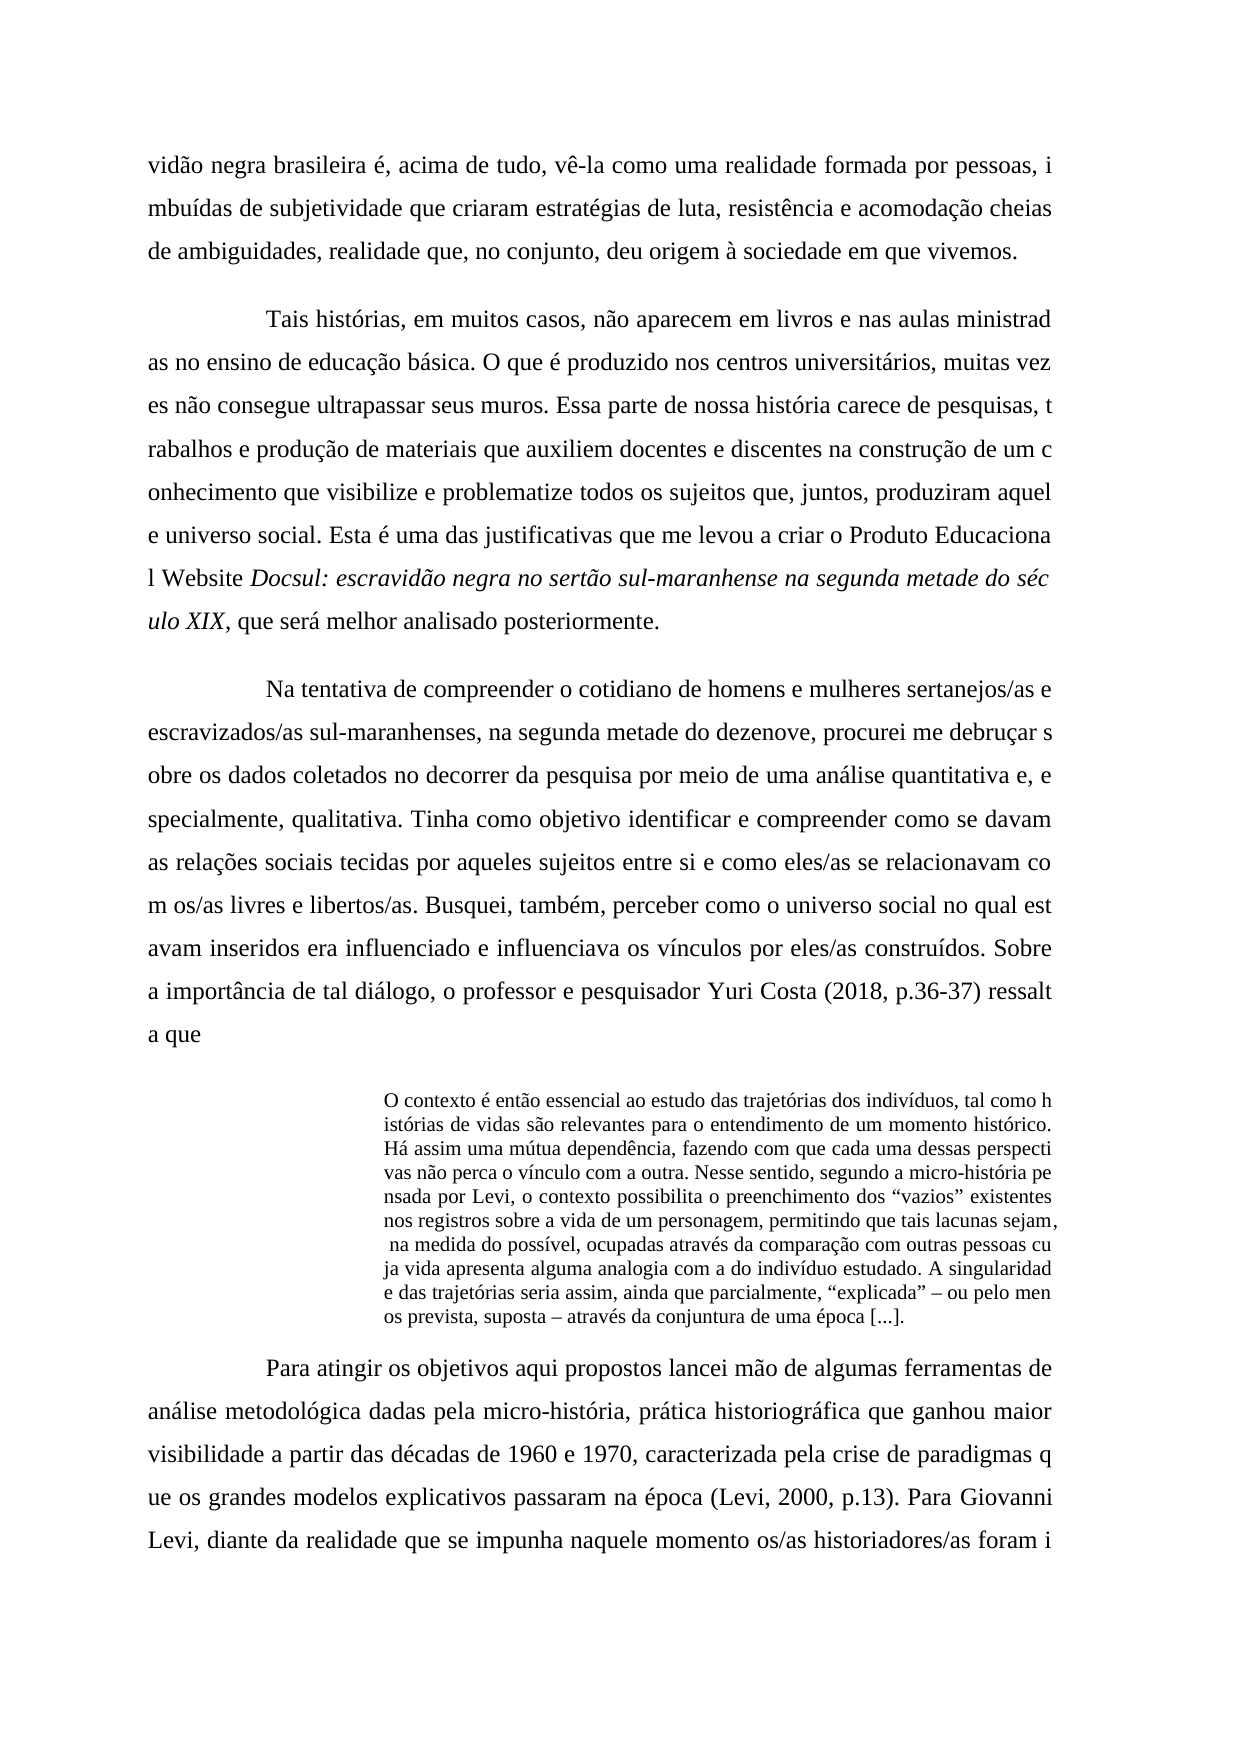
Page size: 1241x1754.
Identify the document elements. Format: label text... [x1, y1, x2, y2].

text Na tentativa de compreender o cotidiano de homens e mulheres sertanejos/as e escravizados/as sul-maranhenses, na segunda metade do dezenove, procurei me debruçar sobre os dados coletados no decorrer da pesquisa por meio de uma análise quantitativa e, especialmente, qualitativa. Tinha como objetivo identificar e compreender como se davam as relações sociais tecidas por aqueles sujeitos entre si e como eles/as se relacionavam com os/as livres e libertos/as. Busquei, também, perceber como o universo social no qual estavam inseridos era influenciado e influenciava os vínculos por eles/as construídos. Sobre a importância de tal diálogo, o professor e pesquisador Yuri Costa (2018, p.36-37) ressalta que [148, 674, 1053, 1048]
text O contexto é então essencial ao estudo das trajetórias dos indivíduos, tal como histórias de vidas são relevantes para o entendimento de um momento histórico. Há assim uma mútua dependência, fazendo com que cada uma dessas perspectivas não perca o vínculo com a outra. Nesse sentido, segundo a micro-história pensada por Levi, o contexto possibilita o preenchimento dos “vazios” existentes nos registros sobre a vida de um personagem, permitindo que tais lacunas sejam, na medida do possível, ocupadas através da comparação com outras pessoas cuja vida apresenta alguma analogia com a do indivíduo estudado. A singularidade das trajetórias seria assim, ainda que parcialmente, “explicada” – ou pelo menos prevista, suposta – através da conjuntura de uma época [...]. [384, 1087, 1053, 1328]
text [148, 1353, 1053, 1554]
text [148, 150, 1053, 265]
text Tais histórias, em muitos casos, não aparecem em livros e nas aulas ministradas no ensino de educação básica. O que é produzido nos centros universitários, muitas vezes não consegue ultrapassar seus muros. Essa parte de nossa história carece de pesquisas, trabalhos e produção de materiais que auxiliem docentes e discentes na construção de um conhecimento que visibilize e problematize todos os sujeitos que, juntos, produziram aquele universo social. Esta é uma das justificativas que me levou a criar o Produto Educacional Website Docsul: escravidão negra no sertão sul-maranhense na segunda metade do século XIX, que será melhor analisado posteriormente. [148, 304, 1053, 635]
